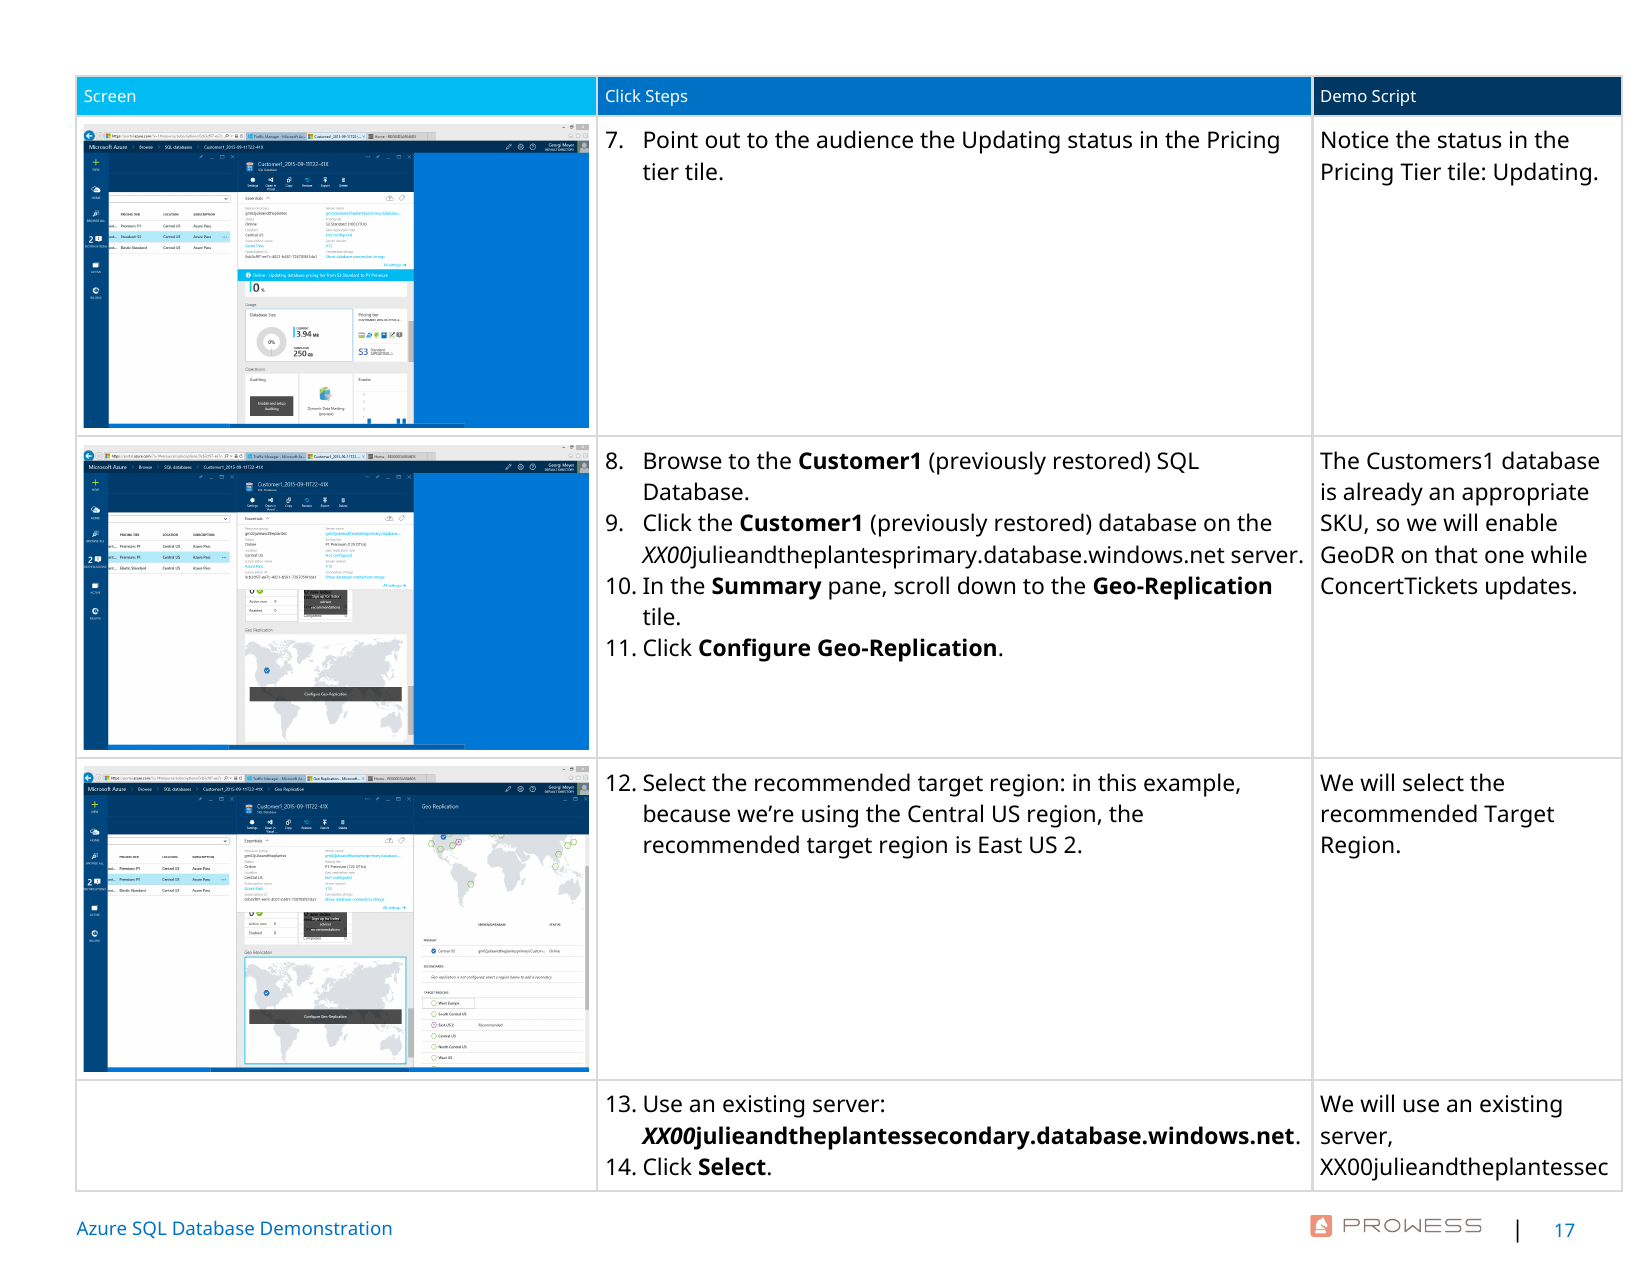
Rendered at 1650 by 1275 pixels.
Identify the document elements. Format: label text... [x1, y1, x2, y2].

picture [83, 124, 589, 428]
table_cell [77, 437, 596, 757]
table_cell Point out to the audience the Updating status in the Pricing tier tile. [598, 117, 1311, 435]
table_cell The Customers1 database is already an appropriate SKU, so we will enable GeoDR on that one while ConcertTickets updates. [1314, 437, 1621, 757]
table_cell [598, 1081, 1311, 1189]
table_header Demo Script [1314, 77, 1621, 115]
picture [83, 445, 589, 750]
table_cell Notice the status in the Pricing Tier tile: Updating. [1314, 117, 1621, 435]
table_cell [77, 117, 596, 435]
table_cell We will select the recommended Target Region. [1314, 759, 1621, 1079]
picture [1310, 1215, 1482, 1237]
table_cell Select the recommended target region: in this example, because we’re using the Central US region, the recommended target region is East US 2. [598, 759, 1311, 1079]
picture [83, 766, 589, 1072]
table_header Click Steps [598, 77, 1311, 115]
table_header Screen [77, 77, 596, 115]
table_cell [77, 1081, 596, 1189]
table_cell [77, 759, 596, 1079]
table_cell Browse to the Customer1 (previously restored) SQL Database. Click the Customer1 (previously restored) database on the XX00julieandtheplantesprimary.database.windows.net server. In the Summary pane, scroll down to the Geo-Replication tile. Click Configure Geo-Replication. [598, 437, 1311, 757]
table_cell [1314, 1081, 1621, 1189]
